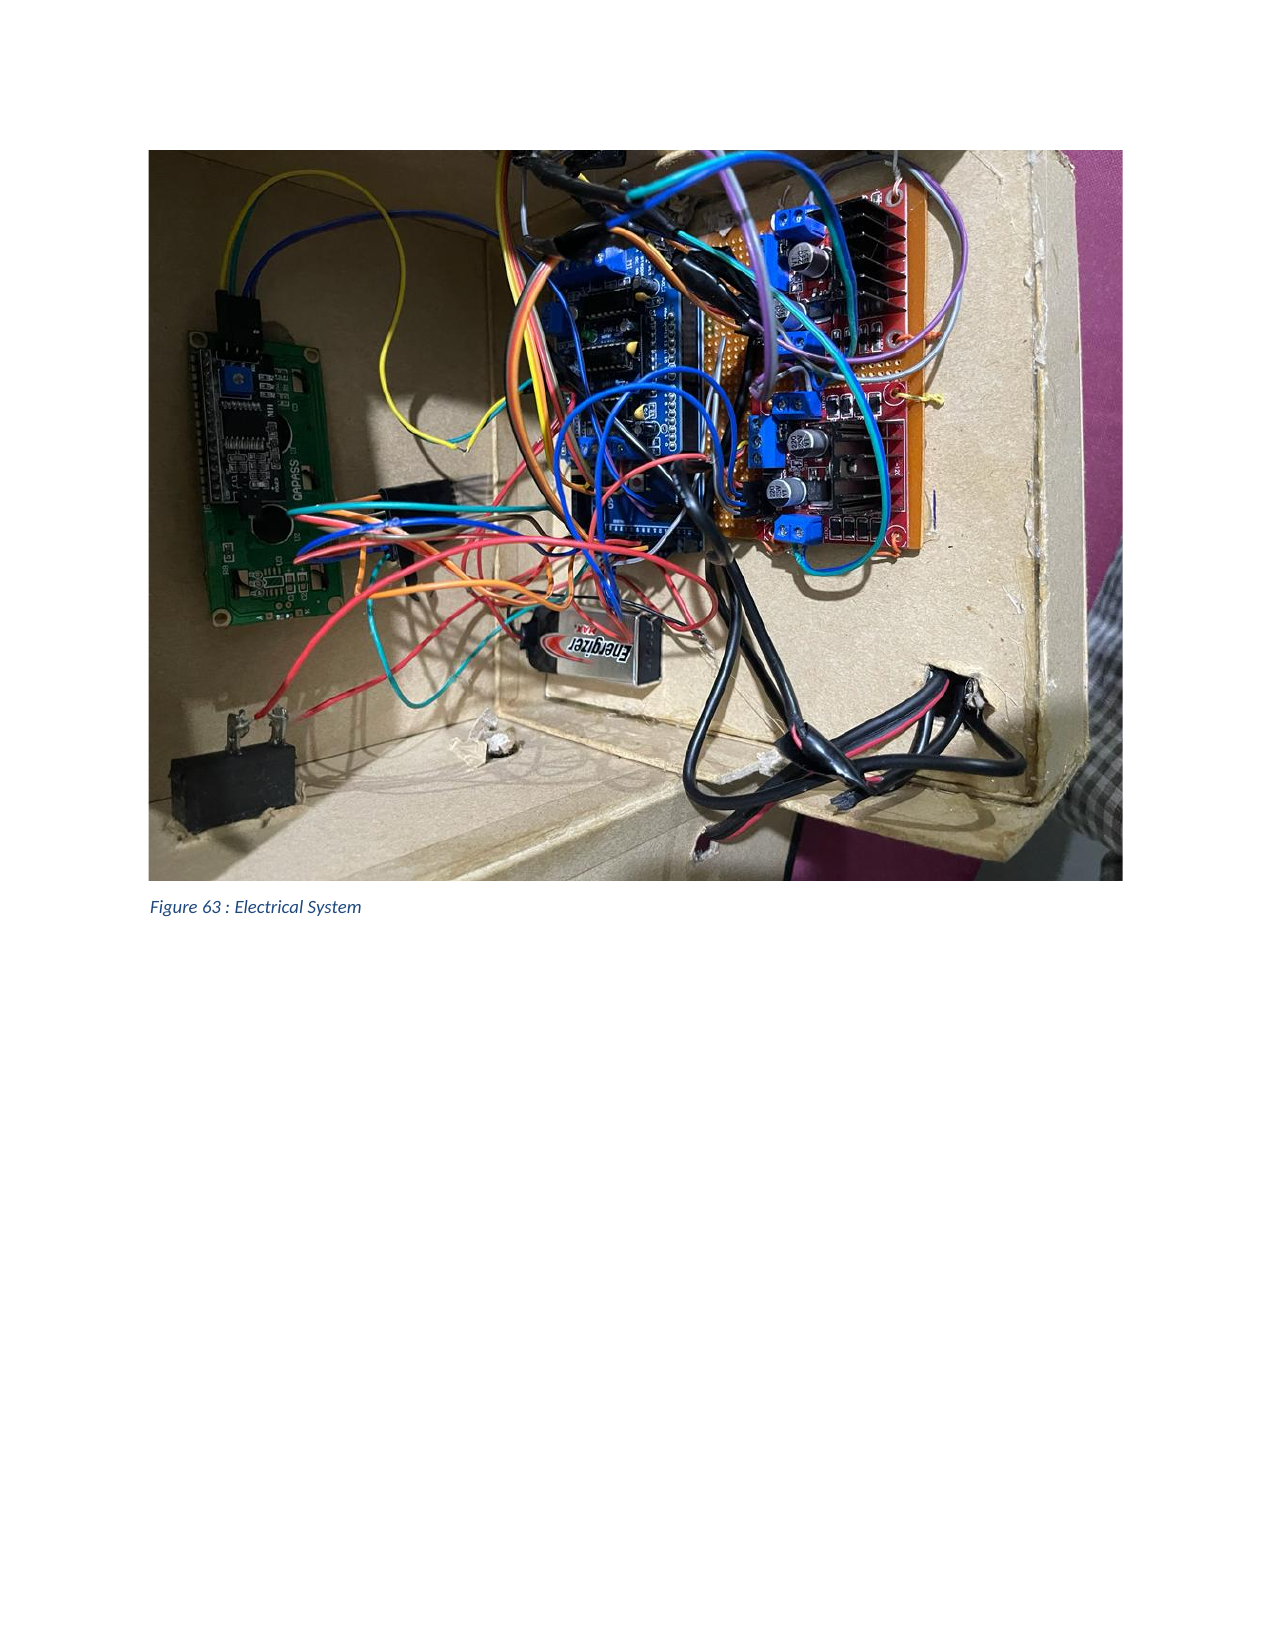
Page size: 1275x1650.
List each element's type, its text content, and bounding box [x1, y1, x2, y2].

text Figure 63 : Electrical System [150, 895, 1125, 918]
picture [148, 150, 1123, 881]
